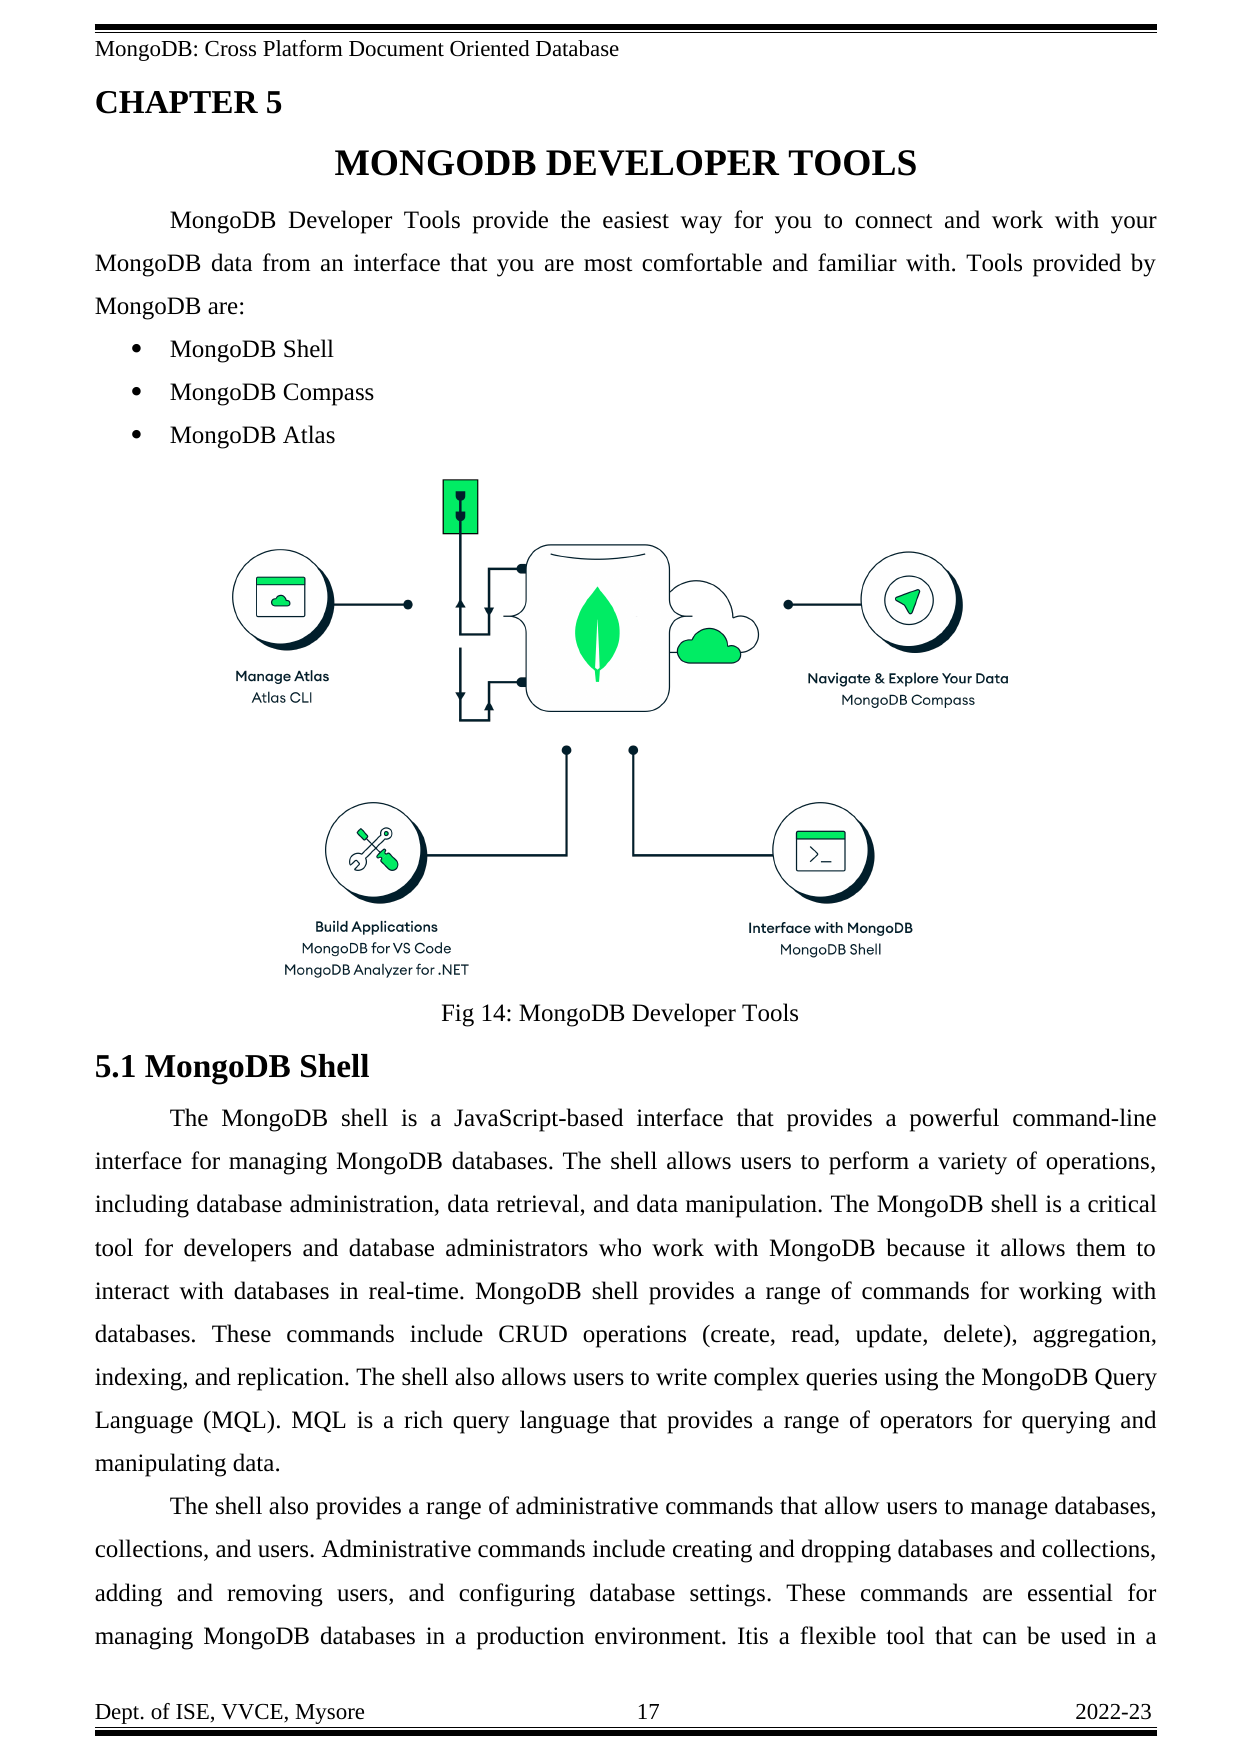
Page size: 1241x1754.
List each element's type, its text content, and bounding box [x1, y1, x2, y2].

list MongoDB Atlas [132, 421, 1157, 449]
list MongoDB Compass [132, 377, 1157, 406]
subtitle CHAPTER 5 [94, 83, 1157, 121]
list MongoDB Shell [132, 334, 1157, 363]
text The MongoDB shell is a JavaScript-based interface that provides a powerful command-line interface for managing MongoDB databases. The shell allows users to perform a variety of operations, including database administration, data retrieval, and data manipulation. The MongoDB shell is a critical tool for developers and database administrators who work with MongoDB because it allows them to interact with databases in real-time. MongoDB shell provides a range of commands for working with databases. These commands include CRUD operations (create, read, update, delete), aggregation, indexing, and replication. The shell also allows users to write complex queries using the MongoDB Query Language (MQL). MQL is a rich query language that provides a range of operators for querying and manipulating data. [94, 1103, 1157, 1477]
text MONGODB DEVELOPER TOOLS [94, 140, 1157, 183]
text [94, 1491, 1157, 1649]
text MongoDB Developer Tools provide the easiest way for you to connect and work with your MongoDB data from an interface that you are most comfortable and familiar with. Tools provided by MongoDB are: [94, 205, 1157, 320]
picture [223, 466, 1017, 990]
